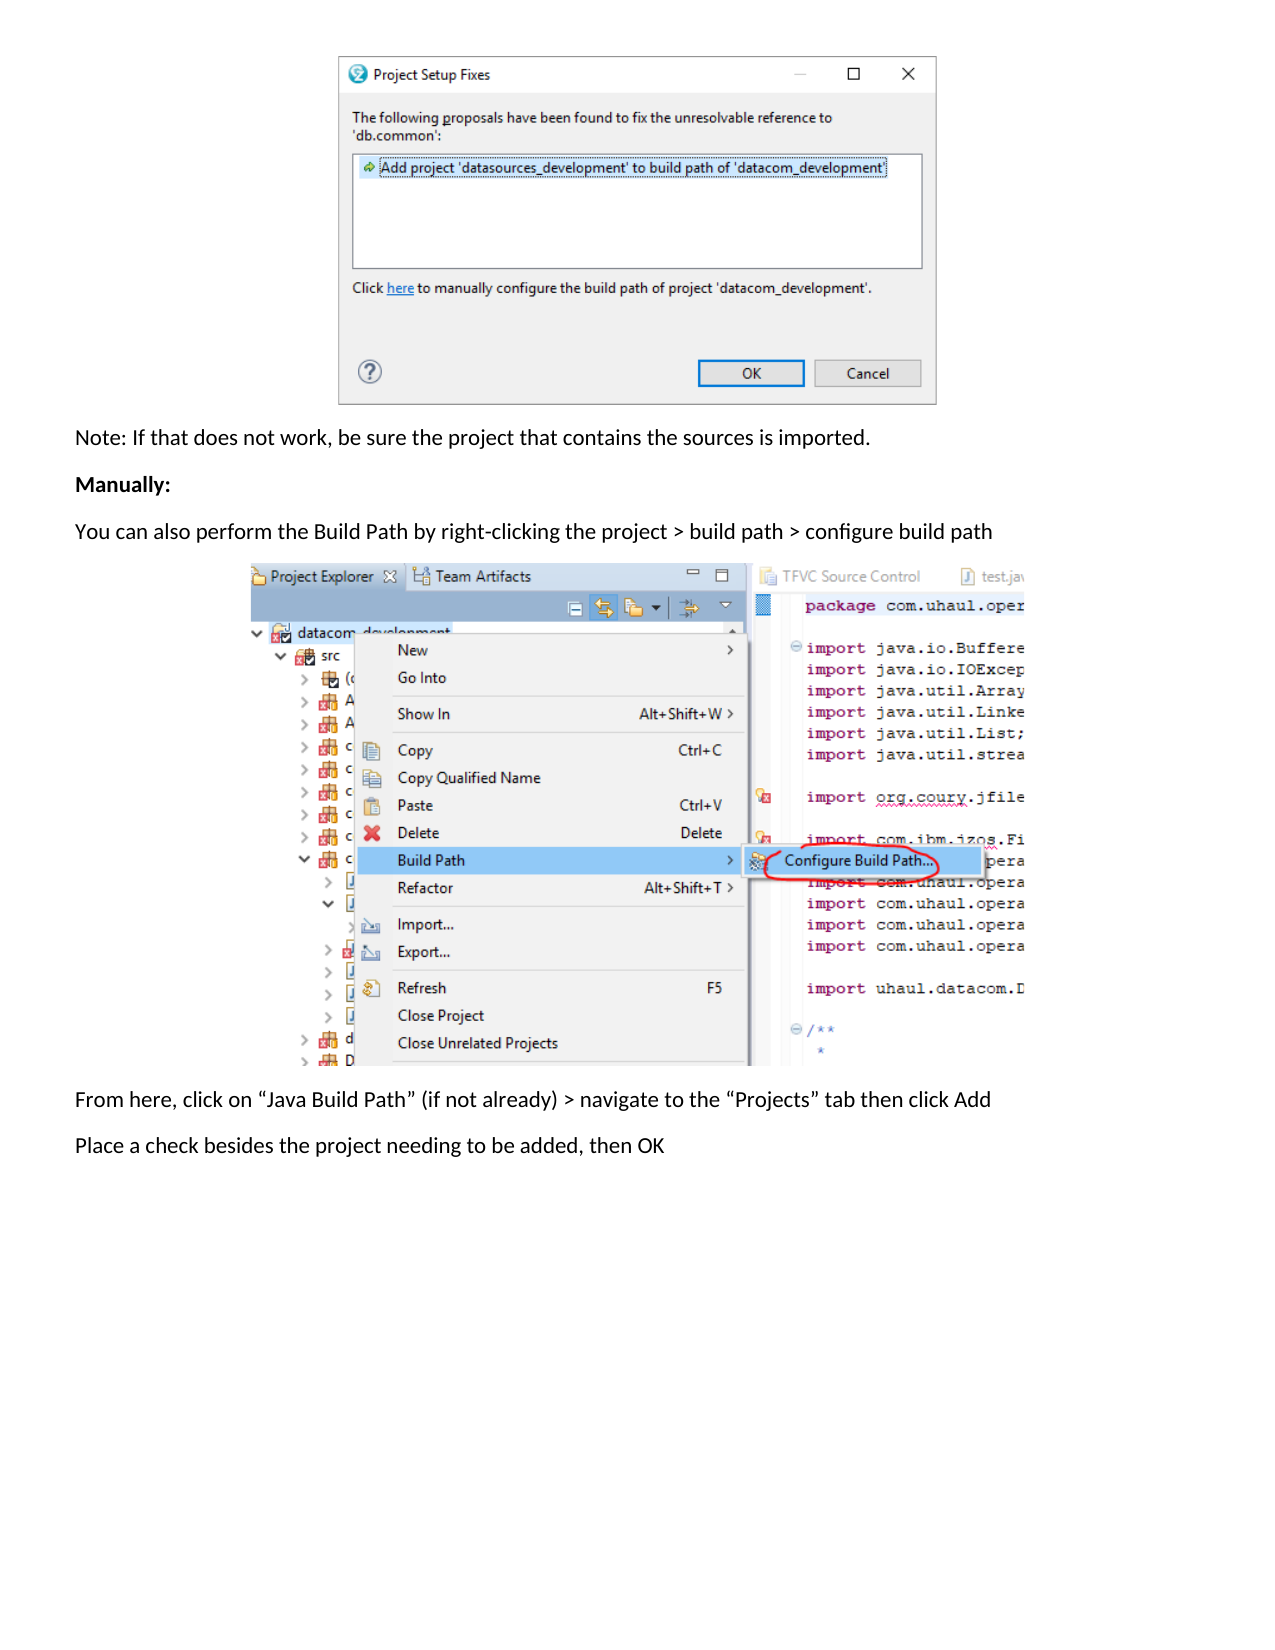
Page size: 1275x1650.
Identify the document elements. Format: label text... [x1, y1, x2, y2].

text Place a check besides the project needing to be added, then OK [75, 1132, 1200, 1160]
text Note: If that does not work, be sure the project that contains the sources is imported. [75, 423, 1200, 451]
text From here, click on “Java Build Path” (if not already) > navigate to the “Projects” tab then click Add [75, 1085, 1200, 1113]
text You can also perform the Build Path by right-clicking the project > build path > configure build path [75, 517, 1200, 545]
text Manually: [75, 470, 1200, 498]
picture [338, 56, 937, 405]
picture [250, 563, 1025, 1066]
